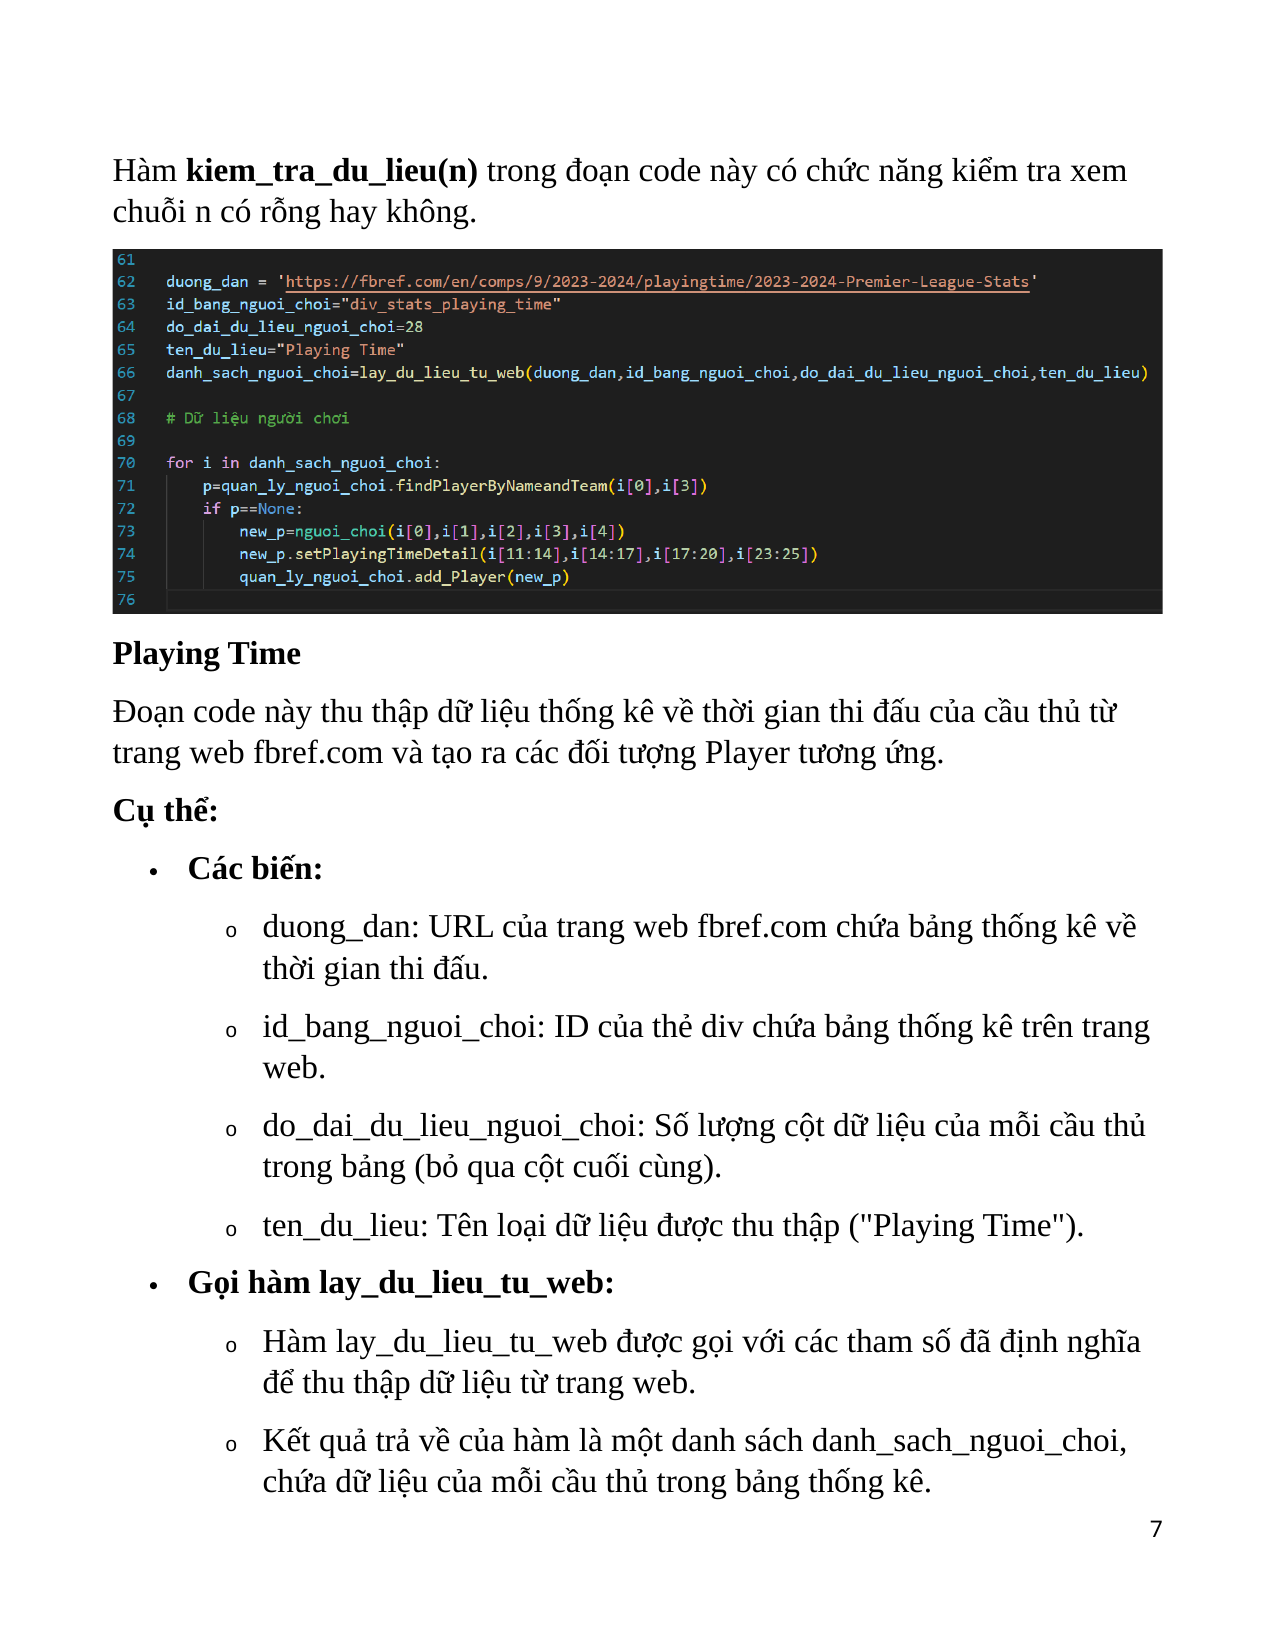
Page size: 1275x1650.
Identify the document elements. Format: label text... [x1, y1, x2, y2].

text Đoạn code này thu thập dữ liệu thống kê về thời gian thi đấu của cầu thủ từ trang web fbref.com và tạo ra các đối tượng Player tương ứng. [112, 691, 1162, 771]
list Gọi hàm lay_du_lieu_tu_web: [150, 1263, 1162, 1301]
list duong_dan: URL của trang web fbref.com chứa bảng thống kê về thời gian thi đấu. [225, 907, 1162, 986]
list Kết quả trả về của hàm là một danh sách danh_sach_nguoi_choi, chứa dữ liệu của mỗi cầu thủ trong bảng thống kê. [225, 1420, 1162, 1500]
list ten_du_lieu: Tên loại dữ liệu được thu thập ("Playing Time"). [225, 1205, 1162, 1243]
list do_dai_du_lieu_nguoi_choi: Số lượng cột dữ liệu của mỗi cầu thủ trong bảng (bỏ qua cột cuối cùng). [225, 1105, 1162, 1185]
text Playing Time [112, 633, 1162, 672]
list Các biến: [150, 849, 1162, 887]
text Hàm kiem_tra_du_lieu(n) trong đoạn code này có chức năng kiểm tra xem chuỗi n có rỗng hay không. [112, 150, 1162, 230]
list id_bang_nguoi_choi: ID của thẻ div chứa bảng thống kê trên trang web. [225, 1006, 1162, 1086]
list Hàm lay_du_lieu_tu_web được gọi với các tham số đã định nghĩa để thu thập dữ liệu từ trang web. [225, 1321, 1162, 1401]
picture [112, 249, 1163, 614]
text Cụ thể: [112, 791, 1162, 829]
